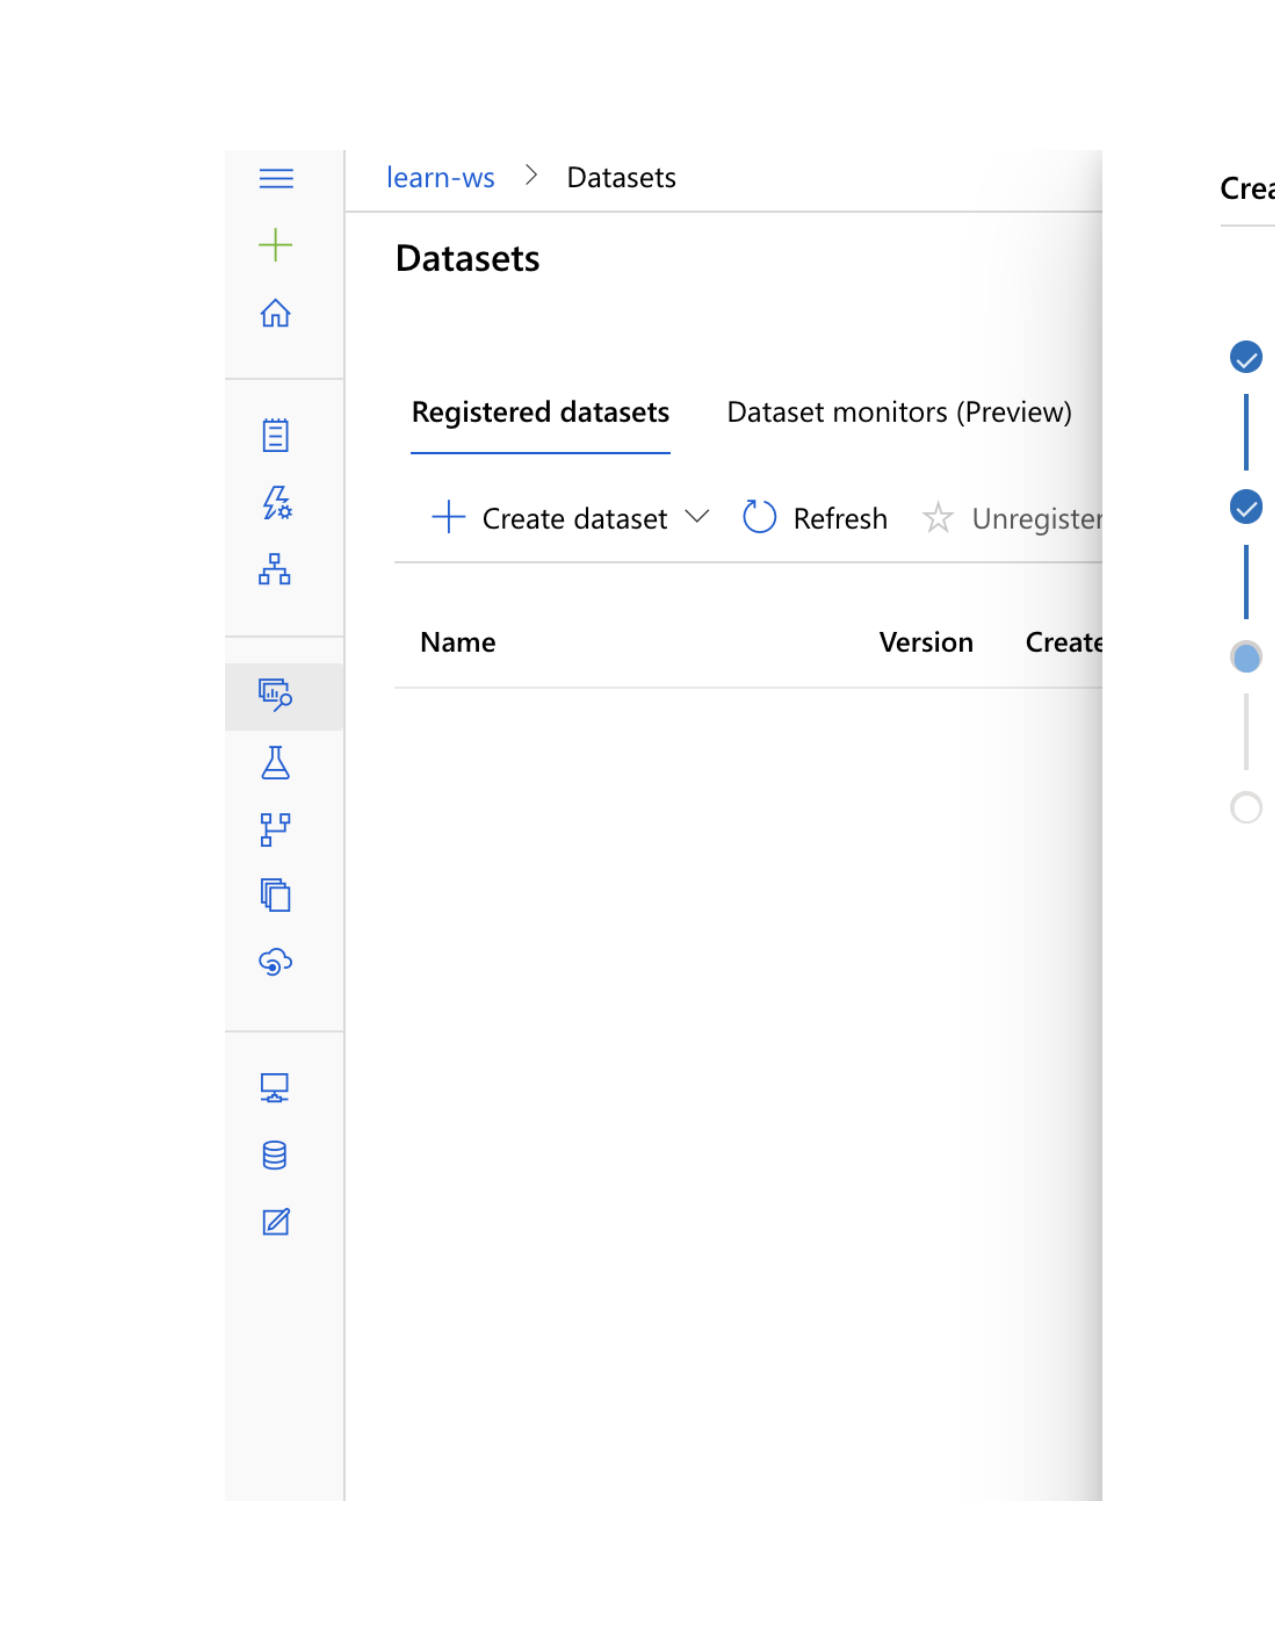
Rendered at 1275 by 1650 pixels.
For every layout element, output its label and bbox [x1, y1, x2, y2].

picture [225, 150, 1275, 1501]
